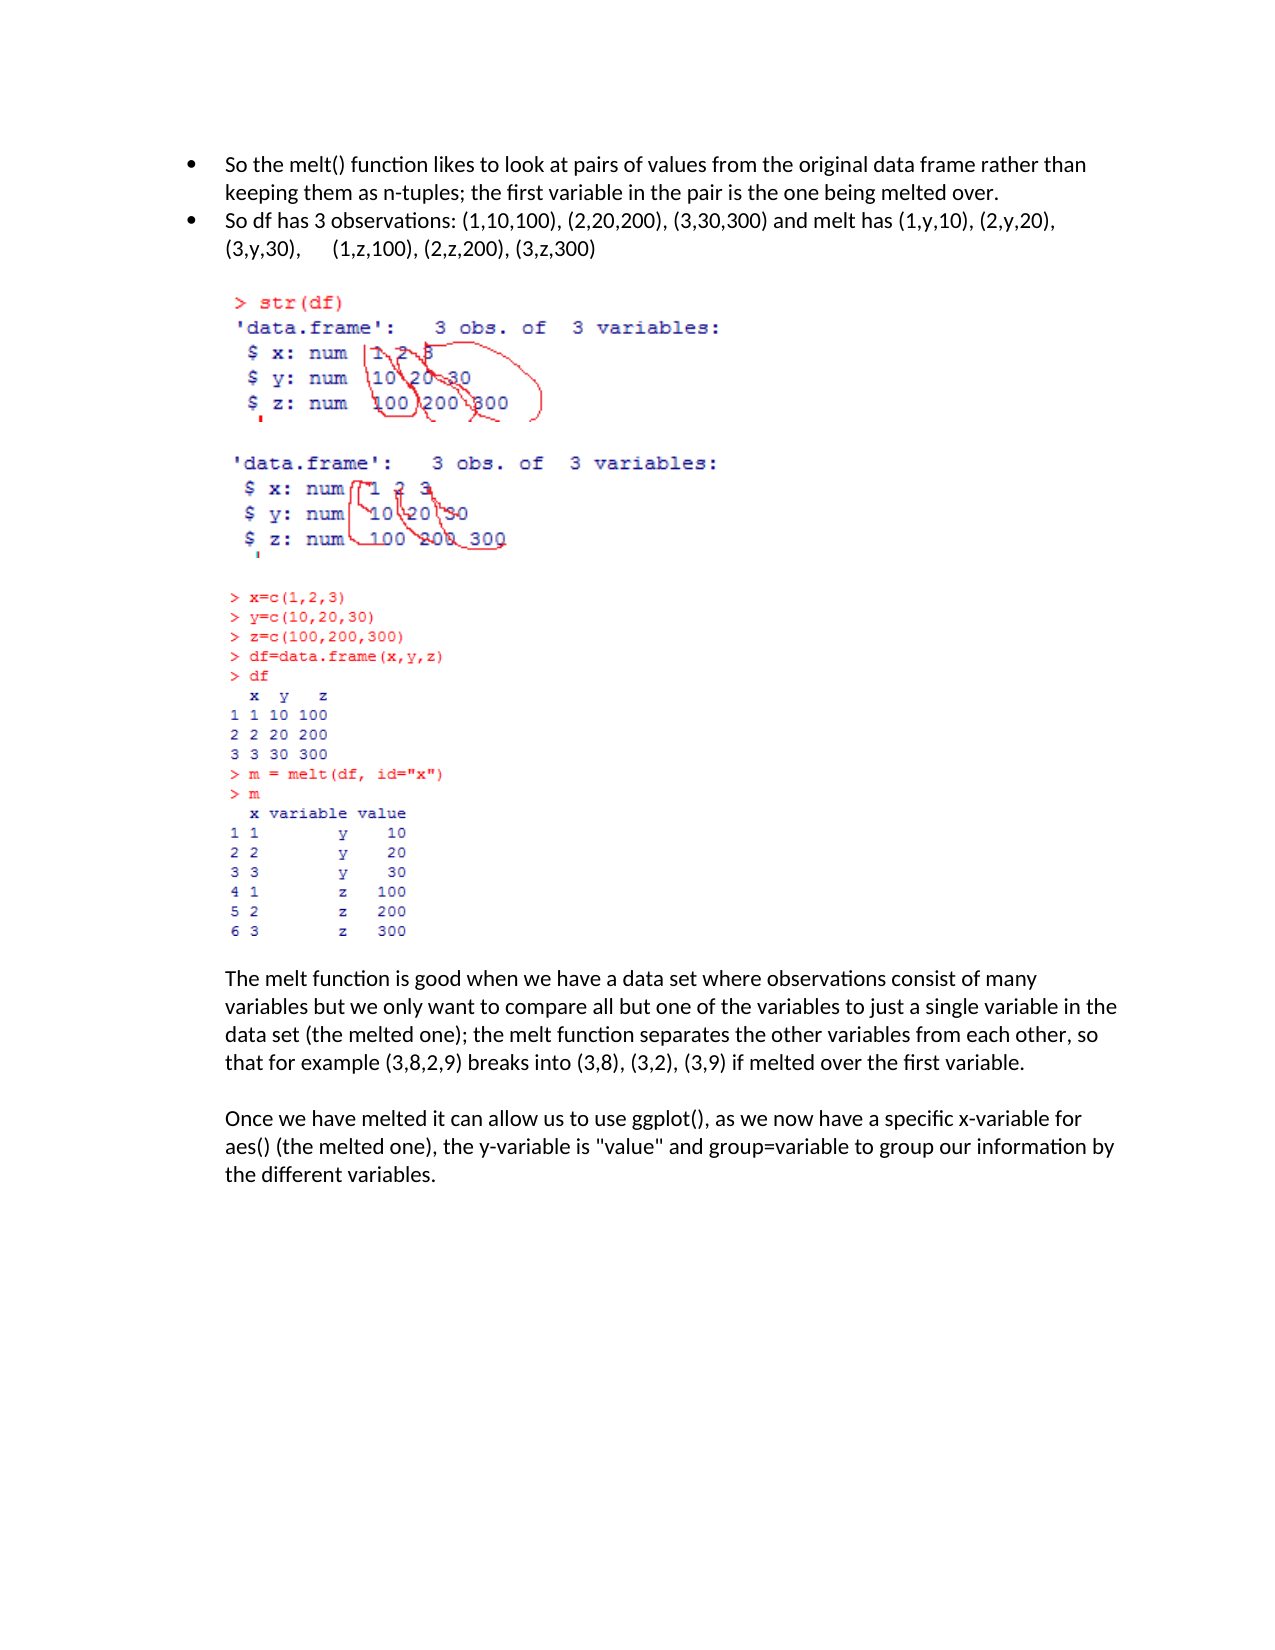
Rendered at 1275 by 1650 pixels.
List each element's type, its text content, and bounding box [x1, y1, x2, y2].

picture [225, 449, 732, 558]
picture [225, 585, 452, 936]
list So df has 3 observations: (1,10,100), (2,20,200), (3,30,300) and melt has (1,y,10), (2,y,20), (3,y,30), (1,z,100), (2,z,200), (3,z,300) [187, 206, 1125, 262]
picture [225, 290, 736, 422]
text Once we have melted it can allow us to use ggplot(), as we now have a specific x-variable for aes() (the melted one), the y-variable is "value" and group=variable to group our information by the different variables. [225, 1104, 1125, 1188]
text The melt function is good when we have a data set where observations consist of many variables but we only want to compare all but one of the variables to just a single variable in the data set (the melted one); the melt function separates the other variables from each other, so that for example (3,8,2,9) breaks into (3,8), (3,2), (3,9) if melted over the first variable. [225, 964, 1125, 1076]
list So the melt() function likes to look at pairs of values from the original data frame rather than keeping them as n-tuples; the first variable in the pair is the one being melted over. [187, 150, 1125, 206]
